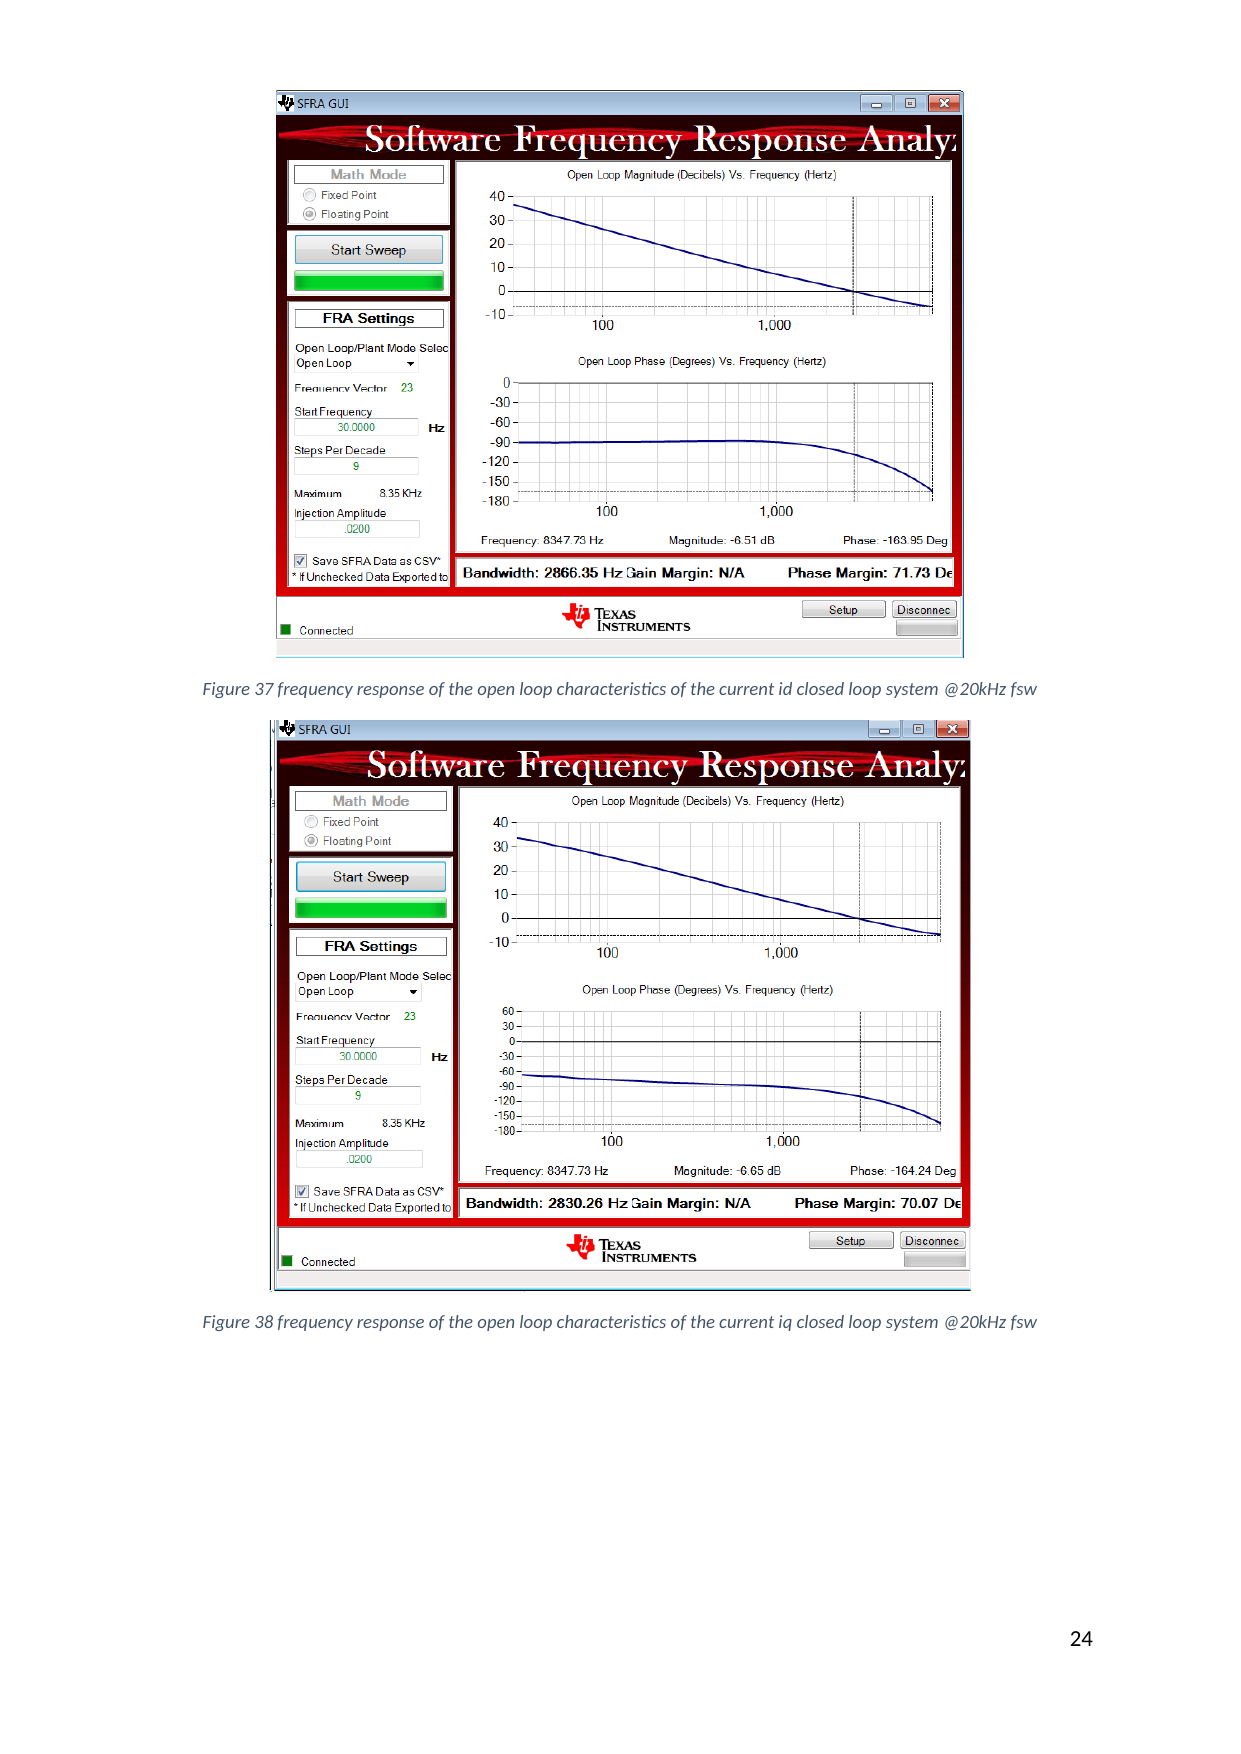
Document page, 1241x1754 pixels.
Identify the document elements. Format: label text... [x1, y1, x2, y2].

text Figure 38 frequency response of the open loop characteristics of the current iq closed loop system @20kHz fsw [148, 1310, 1093, 1333]
text Figure 37 frequency response of the open loop characteristics of the current id closed loop system @20kHz fsw [148, 677, 1093, 699]
picture [269, 720, 971, 1292]
picture [276, 88, 964, 658]
